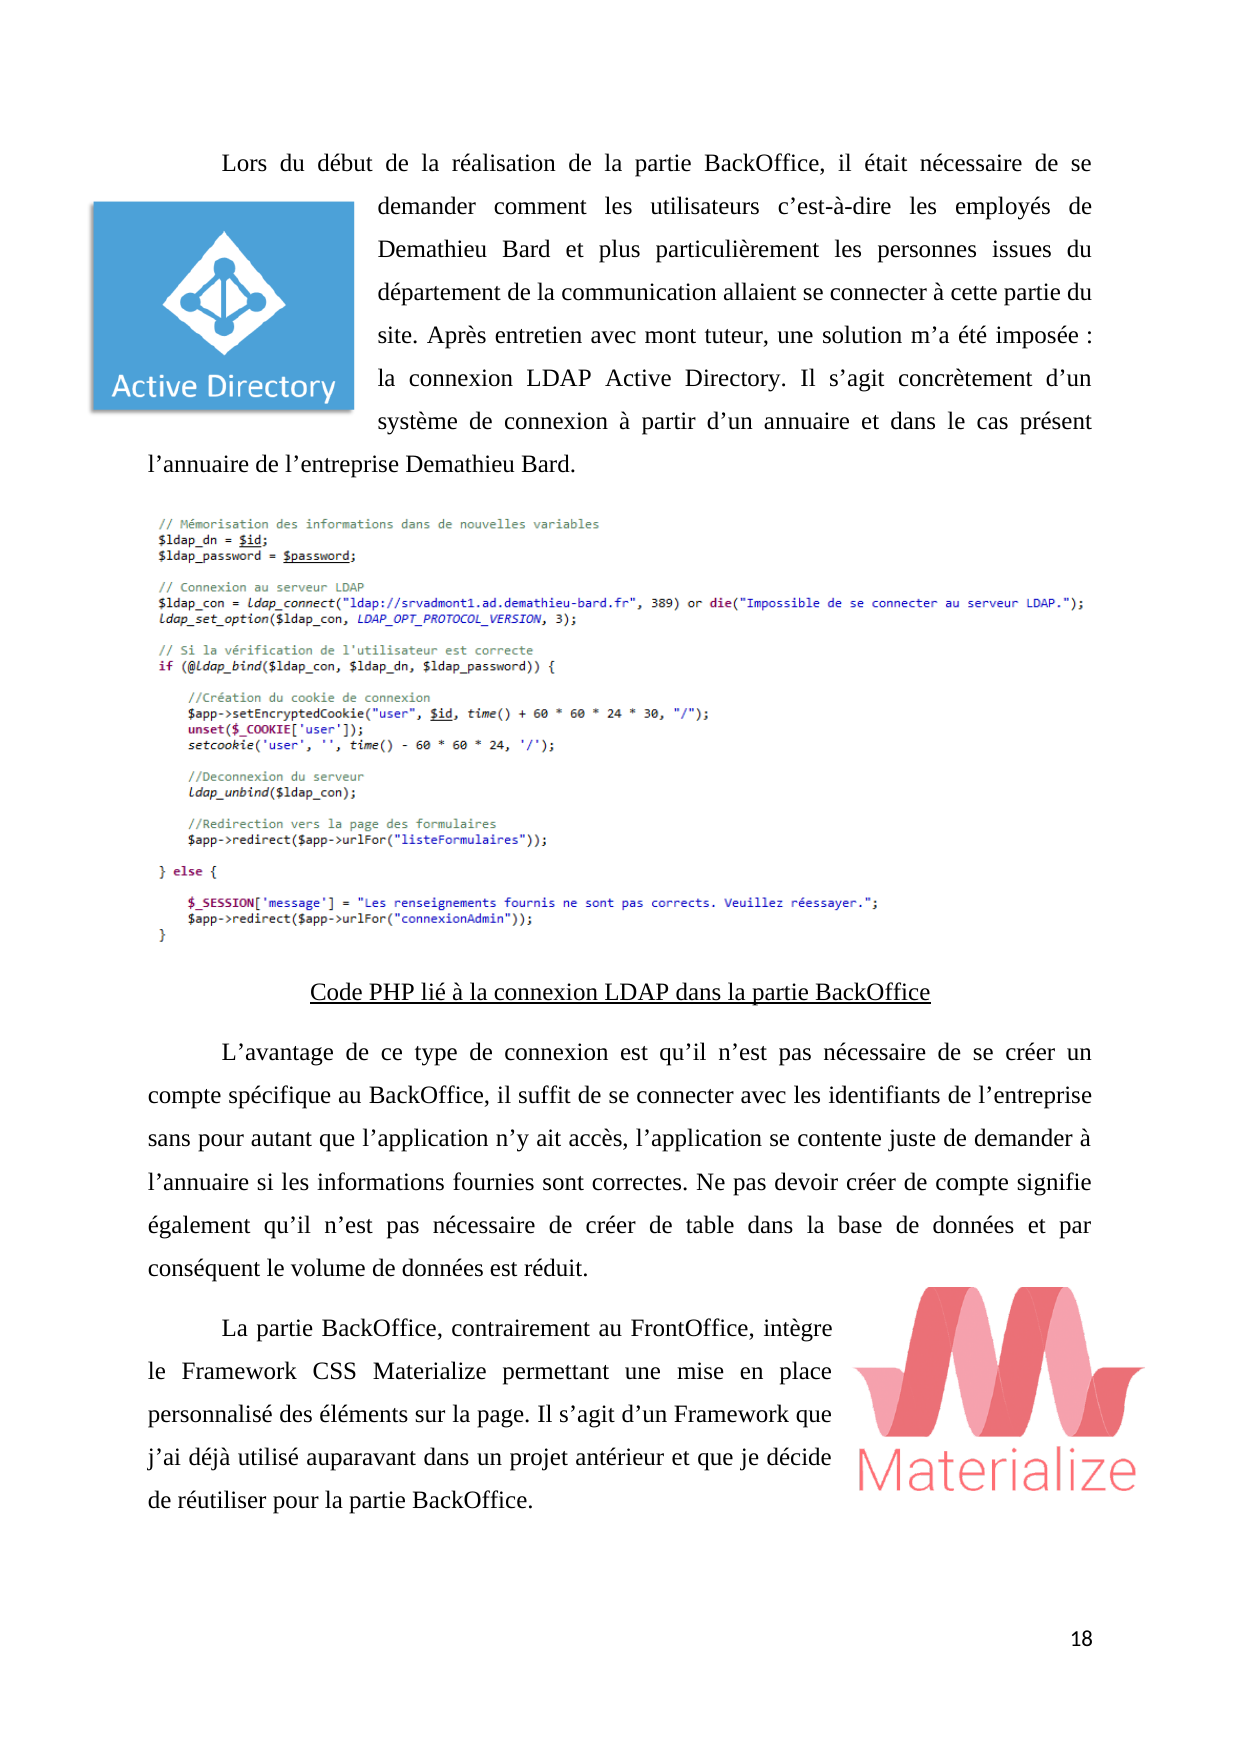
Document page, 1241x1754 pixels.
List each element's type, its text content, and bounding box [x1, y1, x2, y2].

text La partie BackOffice, contrairement au FrontOffice, intègre le Framework CSS Materialize permettant une mise en place personnalisé des éléments sur la page. Il s’agit d’un Framework que j’ai déjà utilisé auparavant dans un projet antérieur et que je décide de réutiliser pour la partie BackOffice. [148, 1313, 1093, 1514]
text Code PHP lié à la connexion LDAP dans la partie BackOffice [148, 977, 1093, 1006]
text Lors du début de la réalisation de la partie BackOffice, il était nécessaire de se demander comment les utilisateurs c’est-à-dire les employés de Demathieu Bard et plus particulièrement les personnes issues du département de la communication allaient se connecter à cette partie du site. Après entretien avec mont tuteur, une solution m’a été imposée : la connexion LDAP Active Directory. Il s’agit concrètement d’un système de connexion à partir d’un annuaire et dans le cas présent l’annuaire de l’entreprise Demathieu Bard. [148, 148, 1093, 478]
picture [148, 509, 1092, 947]
text L’avantage de ce type de connexion est qu’il n’est pas nécessaire de se créer un compte spécifique au BackOffice, il suffit de se connecter avec les identifiants de l’entreprise sans pour autant que l’application n’y ait accès, l’application se contente juste de demander à l’annuaire si les informations fournies sont correctes. Ne pas devoir créer de compte signifie également qu’il n’est pas nécessaire de créer de table dans la base de données et par conséquent le volume de données est réduit. [148, 1037, 1093, 1282]
picture [851, 1287, 1146, 1491]
picture [82, 200, 359, 419]
